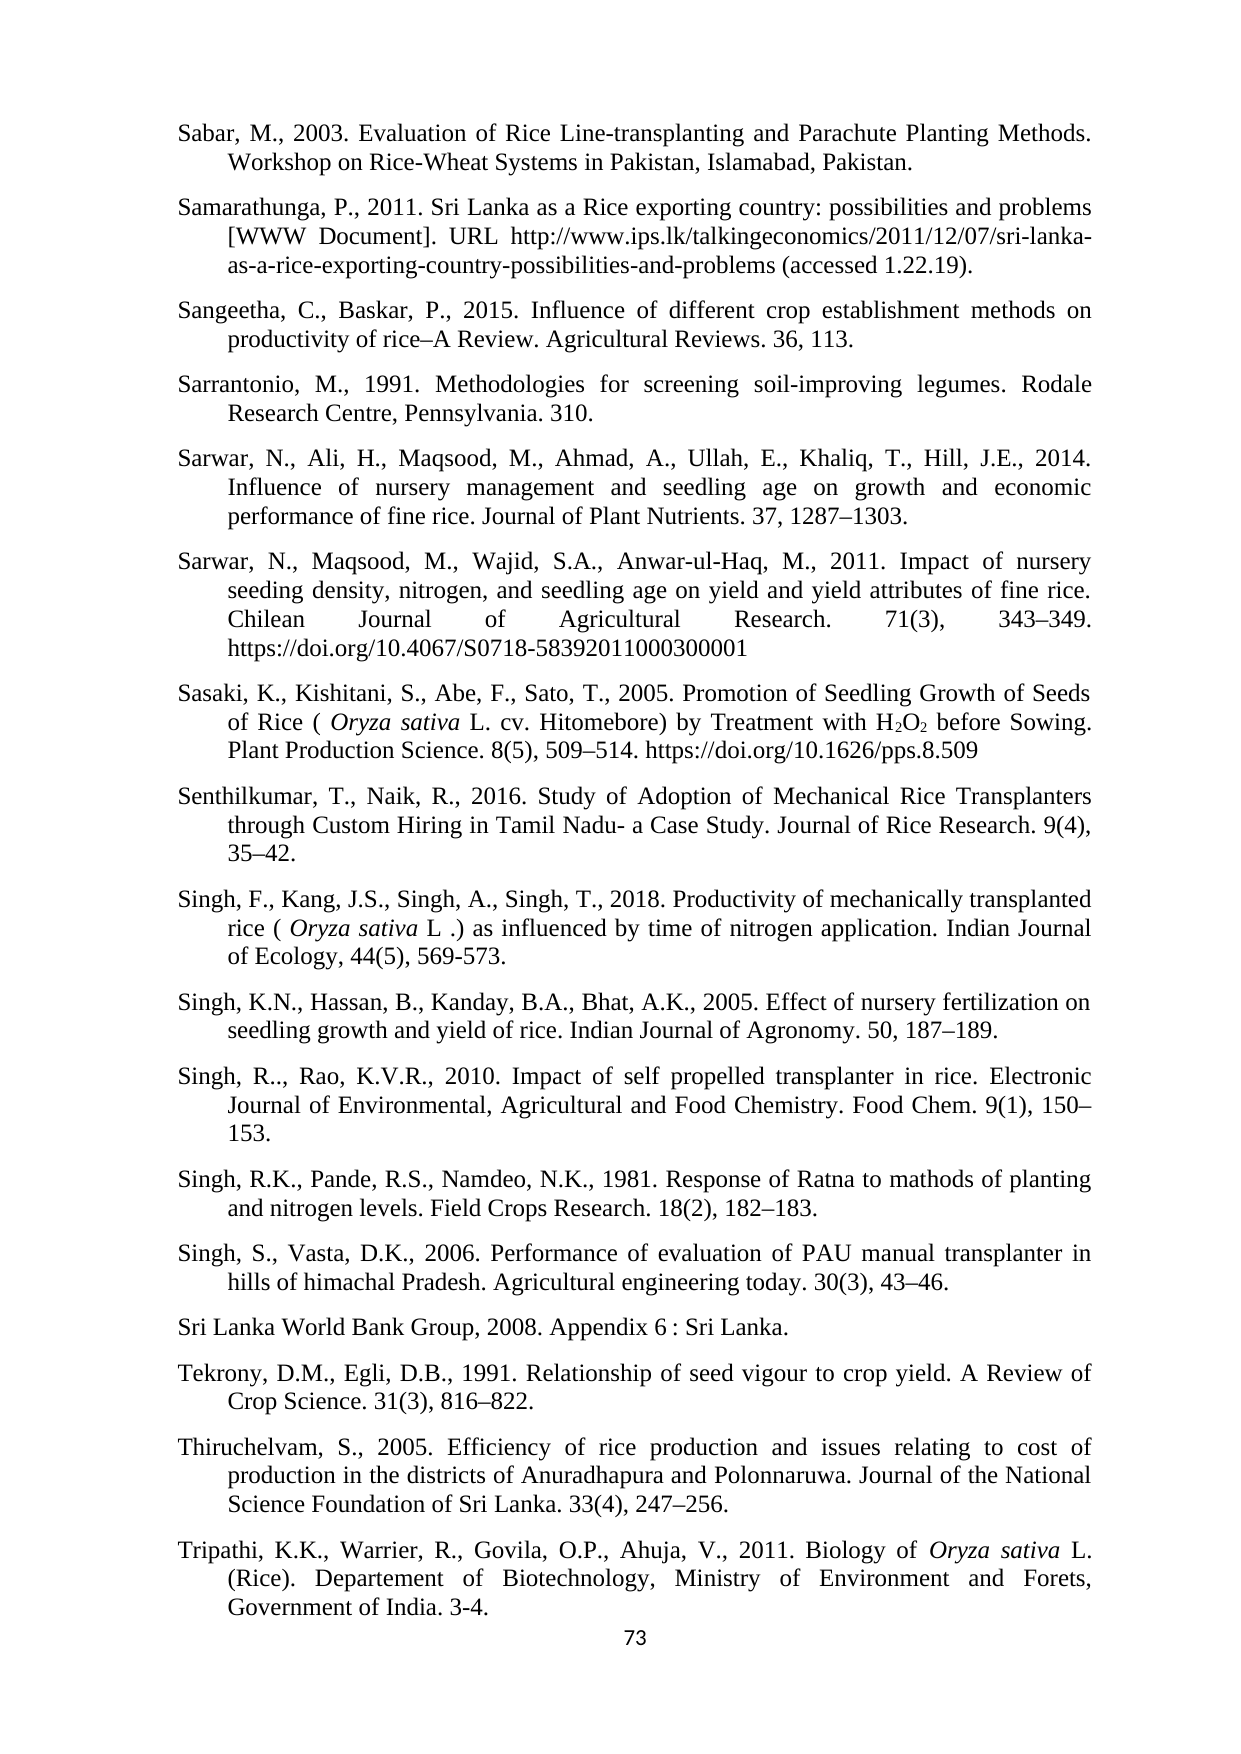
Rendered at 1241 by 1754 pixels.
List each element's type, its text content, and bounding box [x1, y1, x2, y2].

text Sangeetha, C., Baskar, P., 2015. Influence of different crop establishment methods on productivity of rice–A Review. Agricultural Reviews. 36, 113. [177, 295, 1092, 353]
text Sabar, M., 2003. Evaluation of Rice Line-transplanting and Parachute Planting Methods. Workshop on Rice-Wheat Systems in Pakistan, Islamabad, Pakistan. [177, 118, 1092, 176]
text Sarwar, N., Ali, H., Maqsood, M., Ahmad, A., Ullah, E., Khaliq, T., Hill, J.E., 2014. Influence of nursery management and seedling age on growth and economic performance of fine rice. Journal of Plant Nutrients. 37, 1287–1303. [177, 443, 1092, 530]
text Samarathunga, P., 2011. Sri Lanka as a Rice exporting country: possibilities and problems [WWW Document]. URL http://www.ips.lk/talkingeconomics/2011/12/07/sri-lanka-as-a-rice-exporting-country-possibilities-and-problems (accessed 1.22.19). [177, 192, 1092, 278]
text Singh, S., Vasta, D.K., 2006. Performance of evaluation of PAU manual transplanter in hills of himachal Pradesh. Agricultural engineering today. 30(3), 43–46. [177, 1238, 1092, 1296]
text Sasaki, K., Kishitani, S., Abe, F., Sato, T., 2005. Promotion of Seedling Growth of Seeds of Rice ( Oryza sativa L. cv. Hitomebore) by Treatment with H2O2 before Sowing. Plant Production Science. 8(5), 509–514. https://doi.org/10.1626/pps.8.509 [177, 678, 1092, 764]
text Singh, R.., Rao, K.V.R., 2010. Impact of self propelled transplanter in rice. Electronic Journal of Environmental, Agricultural and Food Chemistry. Food Chem. 9(1), 150–153. [177, 1061, 1092, 1147]
text Sarwar, N., Maqsood, M., Wajid, S.A., Anwar-ul-Haq, M., 2011. Impact of nursery seeding density, nitrogen, and seedling age on yield and yield attributes of fine rice. Chilean Journal of Agricultural Research. 71(3), 343–349. https://doi.org/10.4067/S0718-58392011000300001 [177, 546, 1092, 661]
text Singh, R.K., Pande, R.S., Namdeo, N.K., 1981. Response of Ratna to mathods of planting and nitrogen levels. Field Crops Research. 18(2), 182–183. [177, 1164, 1092, 1221]
text Sri Lanka World Bank Group, 2008. Appendix 6 : Sri Lanka. [177, 1312, 1092, 1341]
text Tripathi, K.K., Warrier, R., Govila, O.P., Ahuja, V., 2011. Biology of Oryza sativa L.(Rice). Departement of Biotechnology, Ministry of Environment and Forets, Government of India. 3-4. [177, 1535, 1092, 1621]
text Thiruchelvam, S., 2005. Efficiency of rice production and issues relating to cost of production in the districts of Anuradhapura and Polonnaruwa. Journal of the National Science Foundation of Sri Lanka. 33(4), 247–256. [177, 1432, 1092, 1518]
text Tekrony, D.M., Egli, D.B., 1991. Relationship of seed vigour to crop yield. A Review of Crop Science. 31(3), 816–822. [177, 1358, 1092, 1415]
text Singh, K.N., Hassan, B., Kanday, B.A., Bhat, A.K., 2005. Effect of nursery fertilization on seedling growth and yield of rice. Indian Journal of Agronomy. 50, 187–189. [177, 987, 1092, 1044]
text Sarrantonio, M., 1991. Methodologies for screening soil-improving legumes. Rodale Research Centre, Pennsylvania. 310. [177, 369, 1092, 427]
text Senthilkumar, T., Naik, R., 2016. Study of Adoption of Mechanical Rice Transplanters through Custom Hiring in Tamil Nadu- a Case Study. Journal of Rice Research. 9(4), 35–42. [177, 781, 1092, 867]
text Singh, F., Kang, J.S., Singh, A., Singh, T., 2018. Productivity of mechanically transplanted rice ( Oryza sativa L .) as influenced by time of nitrogen application. Indian Journal of Ecology, 44(5), 569-573. [177, 884, 1092, 970]
